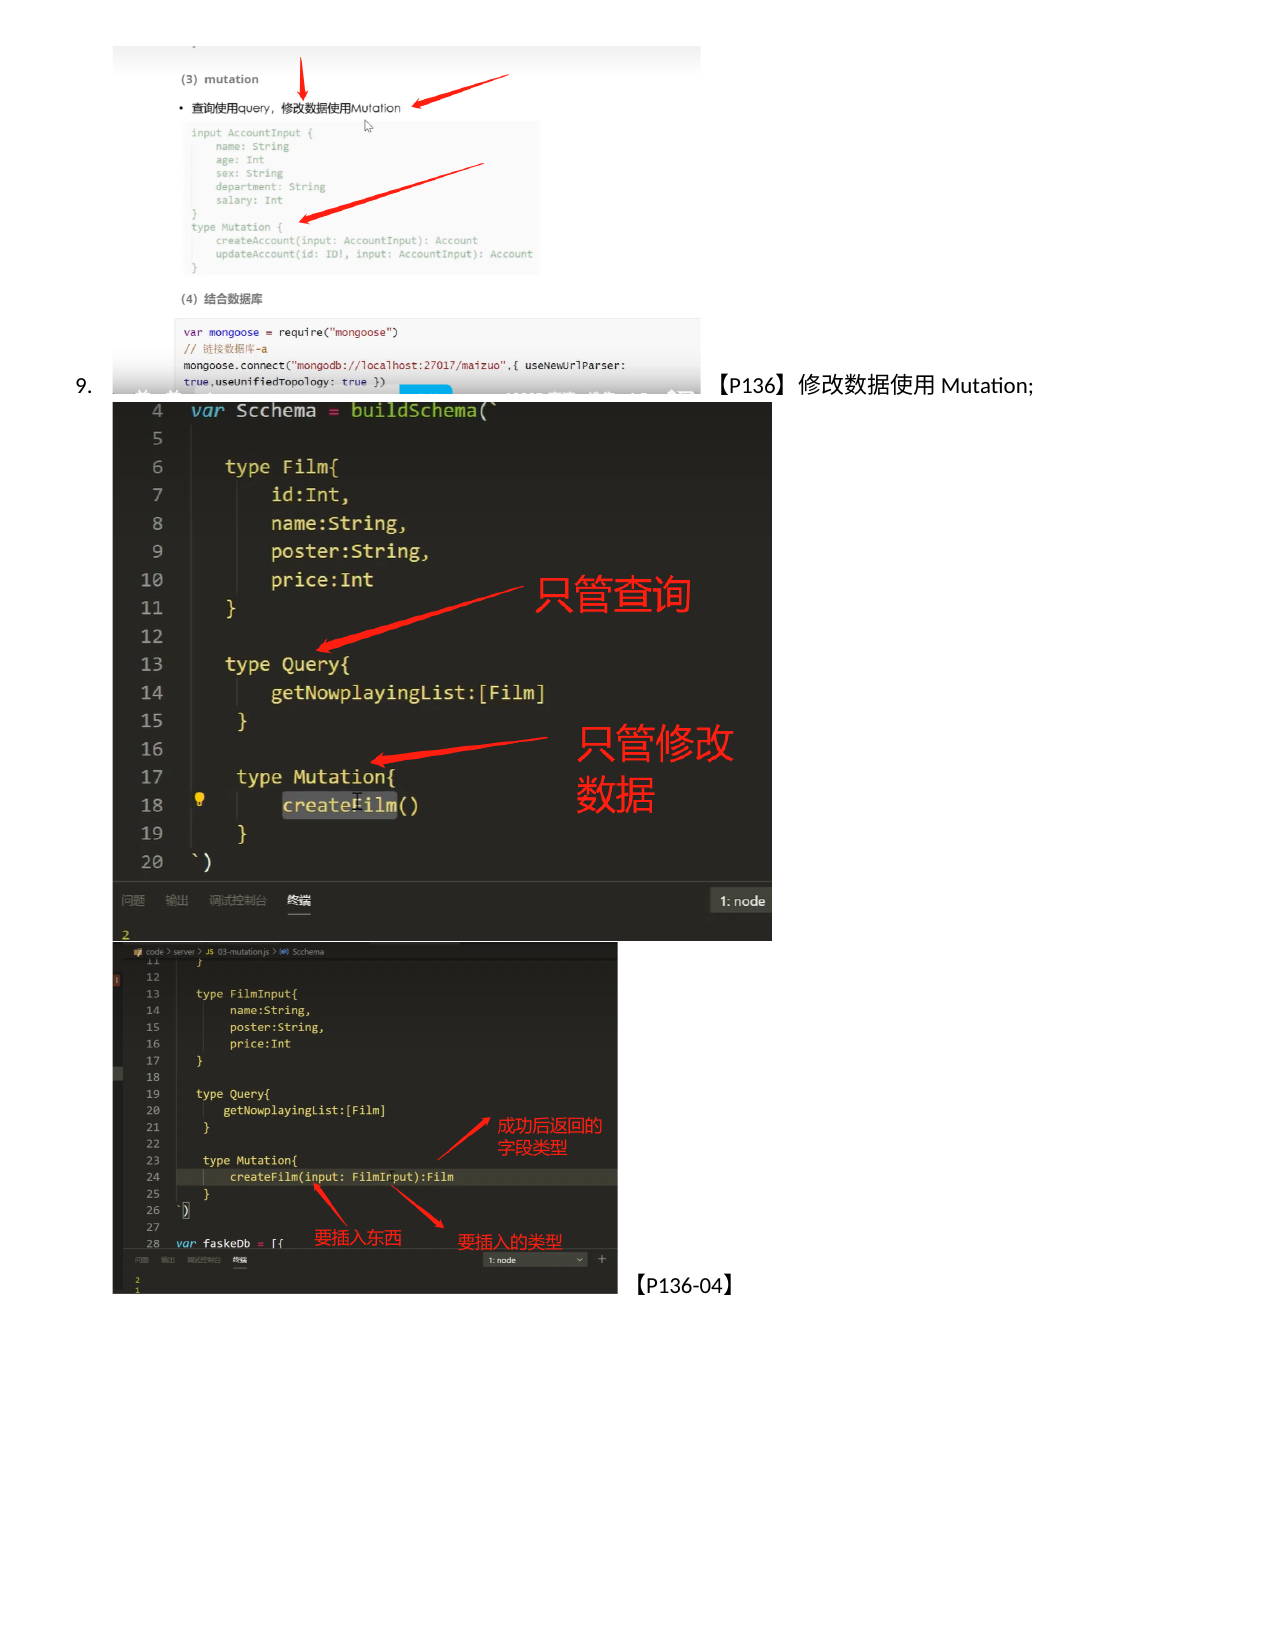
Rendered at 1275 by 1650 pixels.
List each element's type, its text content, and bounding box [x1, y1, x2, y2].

picture [112, 46, 701, 394]
picture [112, 402, 772, 941]
picture [112, 942, 618, 1294]
